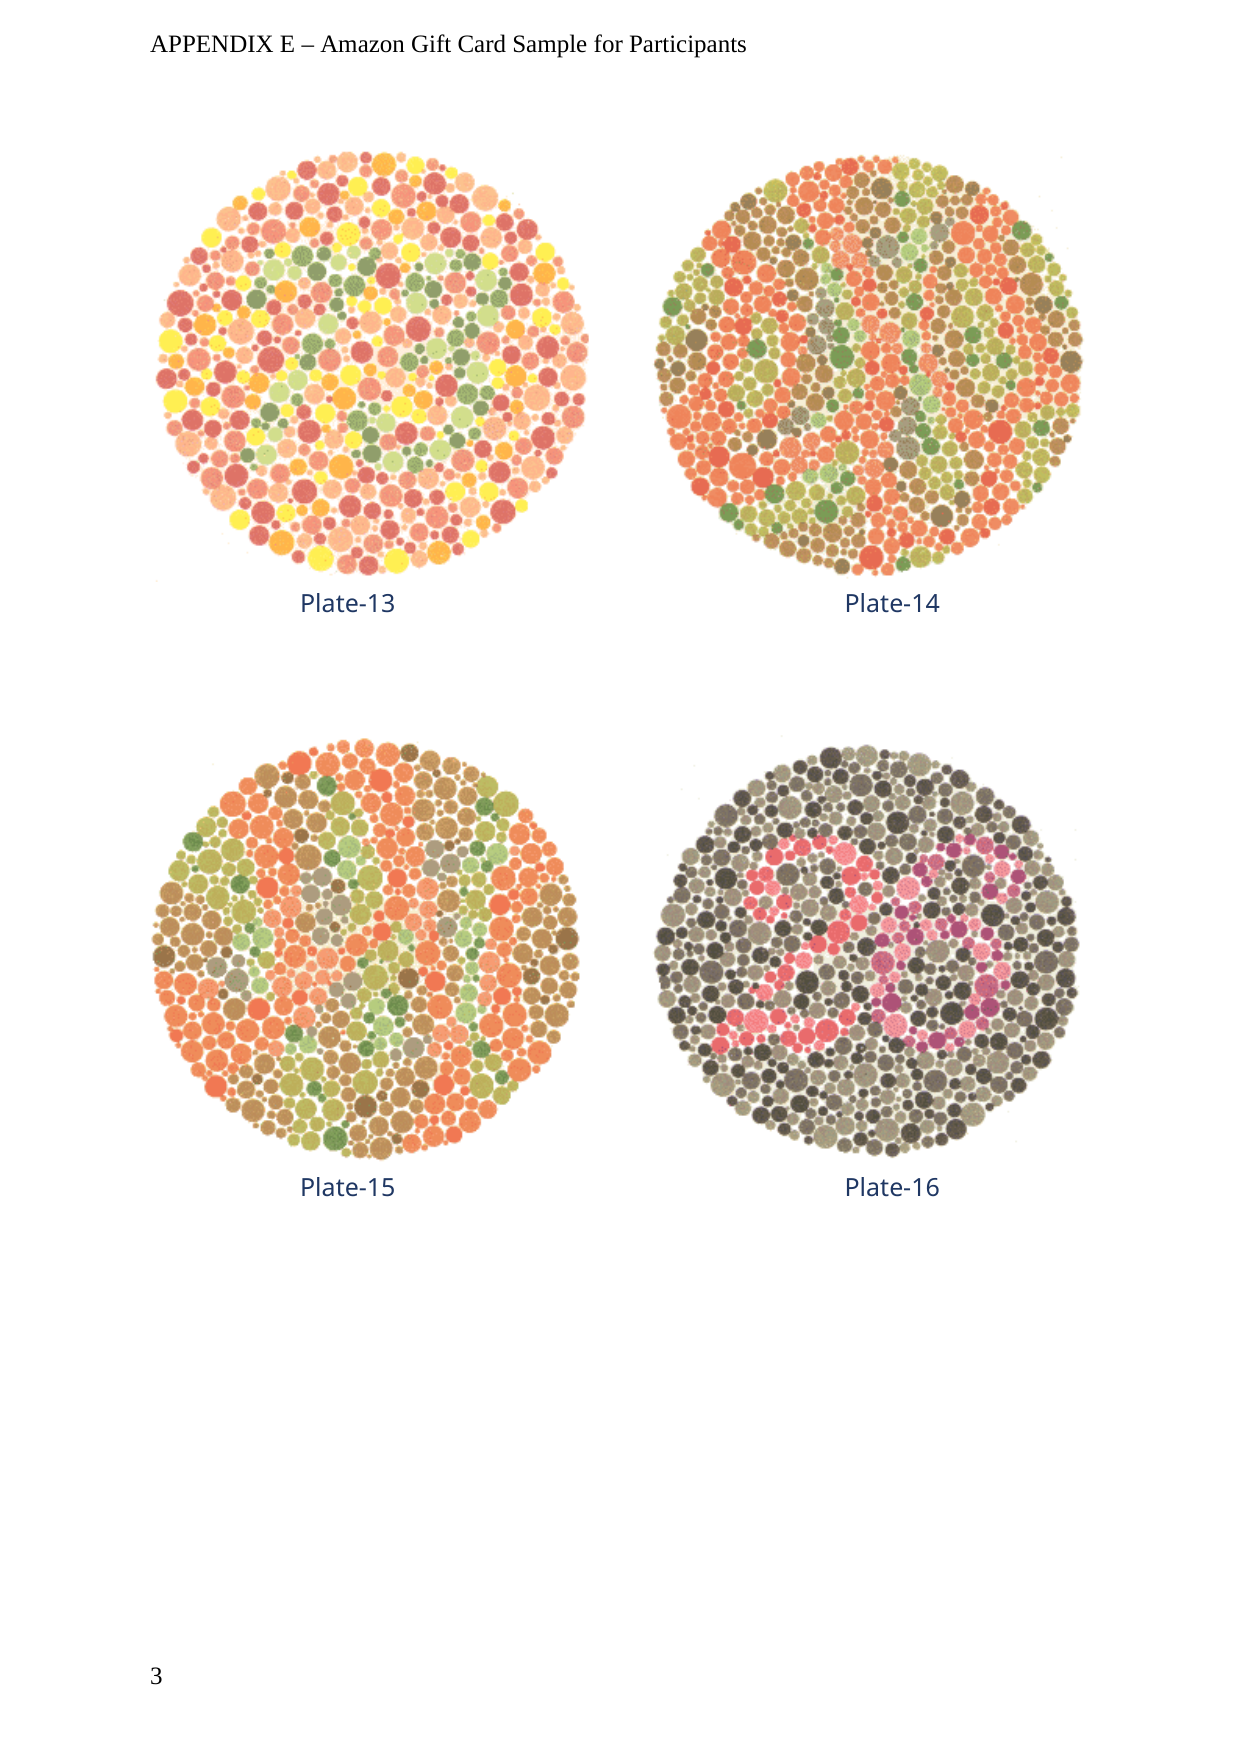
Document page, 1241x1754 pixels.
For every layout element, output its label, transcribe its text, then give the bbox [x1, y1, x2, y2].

picture [150, 734, 589, 1166]
picture [650, 734, 1089, 1166]
picture [650, 150, 1089, 582]
subtitle Plate-15 Plate-16 [225, 1170, 1090, 1204]
picture [150, 150, 589, 582]
subtitle Plate-13 Plate-14 [225, 585, 1090, 619]
